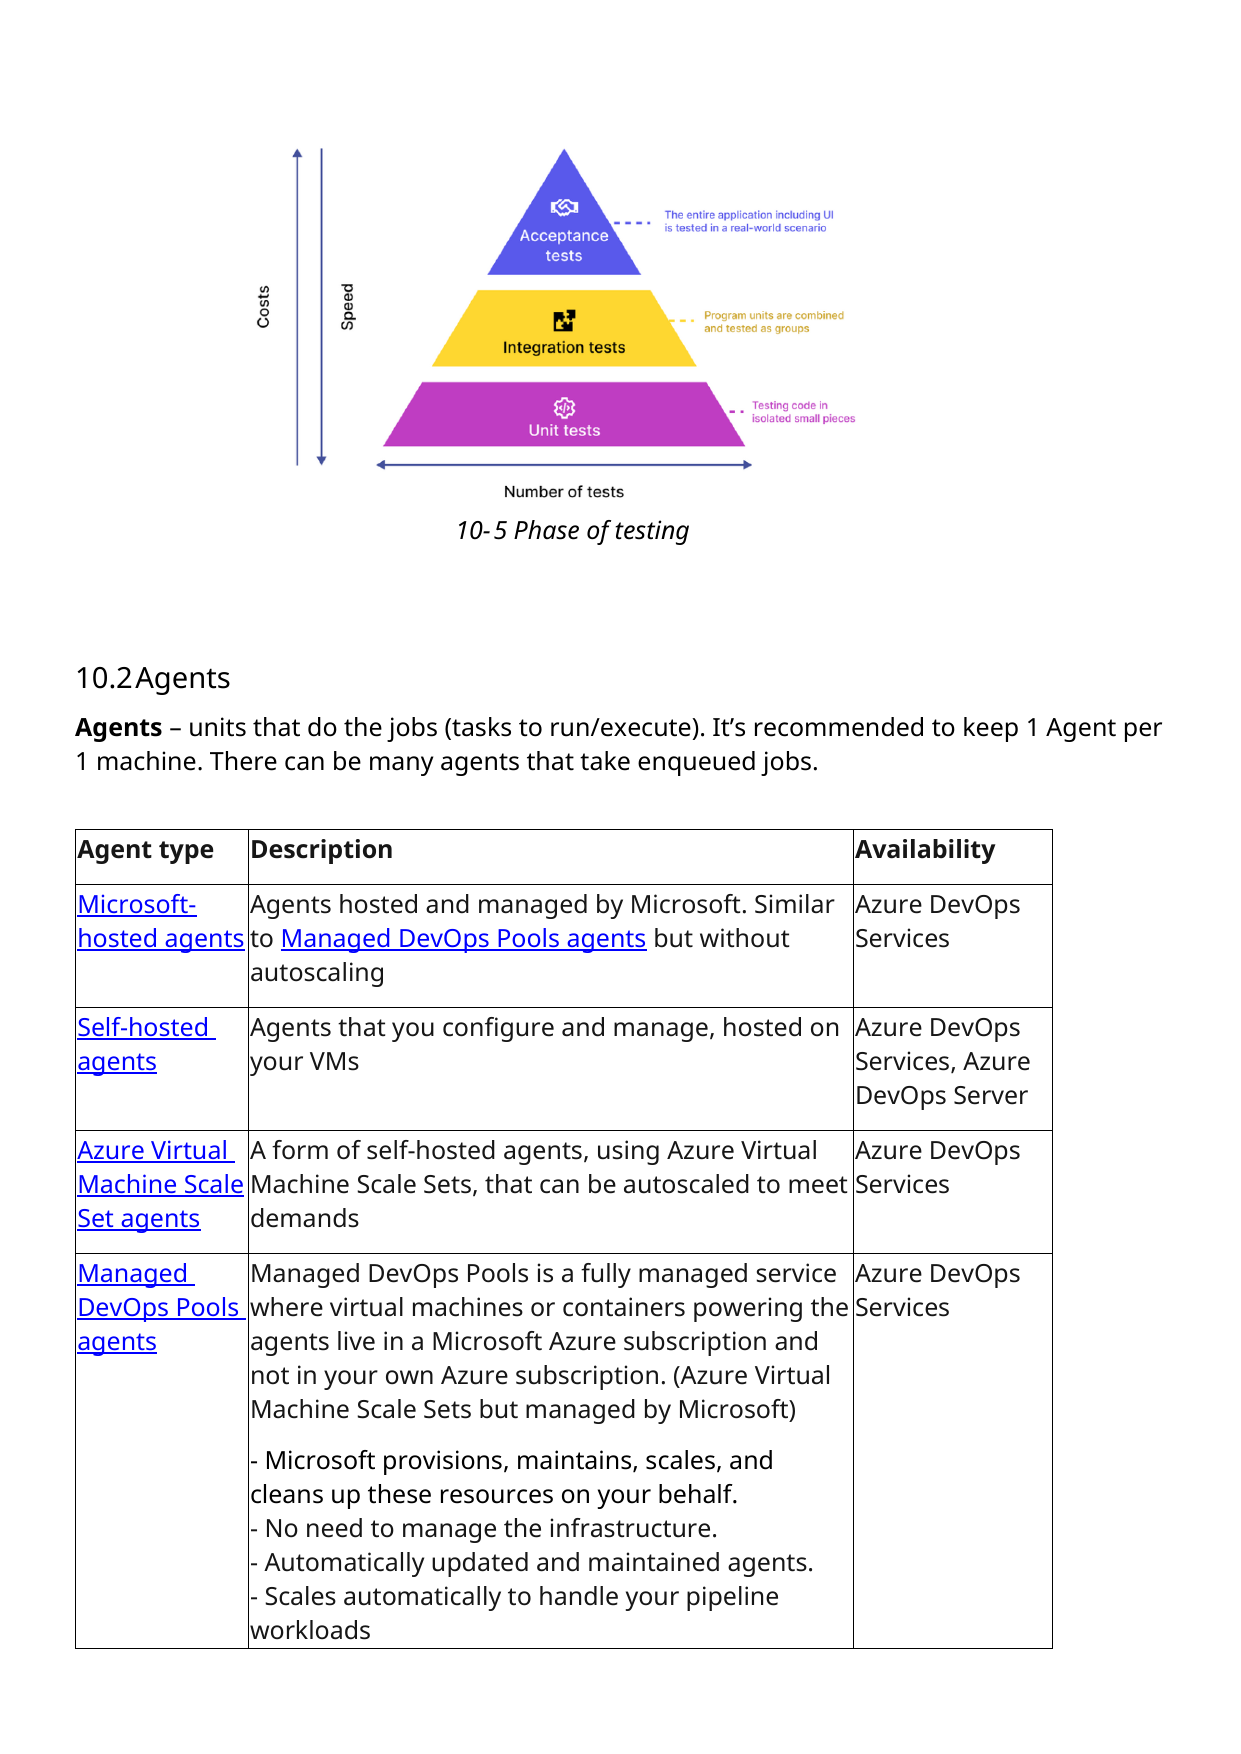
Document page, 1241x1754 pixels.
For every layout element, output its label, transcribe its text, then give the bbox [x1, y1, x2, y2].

table_cell Self-hosted agents [76, 1008, 248, 1130]
table_header Description [249, 830, 853, 884]
table_cell Azure Virtual Machine Scale Set agents [76, 1131, 248, 1253]
table_cell Microsoft-hosted agents [76, 885, 248, 1007]
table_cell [76, 1254, 248, 1648]
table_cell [249, 1254, 853, 1648]
table_cell Azure DevOps Services, Azure DevOps Server [854, 1008, 1052, 1130]
table_header Availability [854, 830, 1052, 884]
table_cell Agents hosted and managed by Microsoft. Similar to Managed DevOps Pools agents but without autoscaling [249, 885, 853, 1007]
picture [204, 108, 944, 512]
subtitle Agents [75, 658, 1165, 697]
table_header Agent type [76, 830, 248, 884]
table_cell Agents that you configure and manage, hosted on your VMs [249, 1008, 853, 1130]
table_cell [854, 1254, 1052, 1648]
text Agents – units that do the jobs (tasks to run/execute). It’s recommended to keep 1 Agent per 1 machine. There can be many agents that take enqueued jobs. [75, 710, 1165, 812]
table_cell A form of self-hosted agents, using Azure Virtual Machine Scale Sets, that can be autoscaled to meet demands [249, 1131, 853, 1253]
table_cell Azure DevOps Services [854, 885, 1052, 1007]
table_cell Azure DevOps Services [854, 1131, 1052, 1253]
